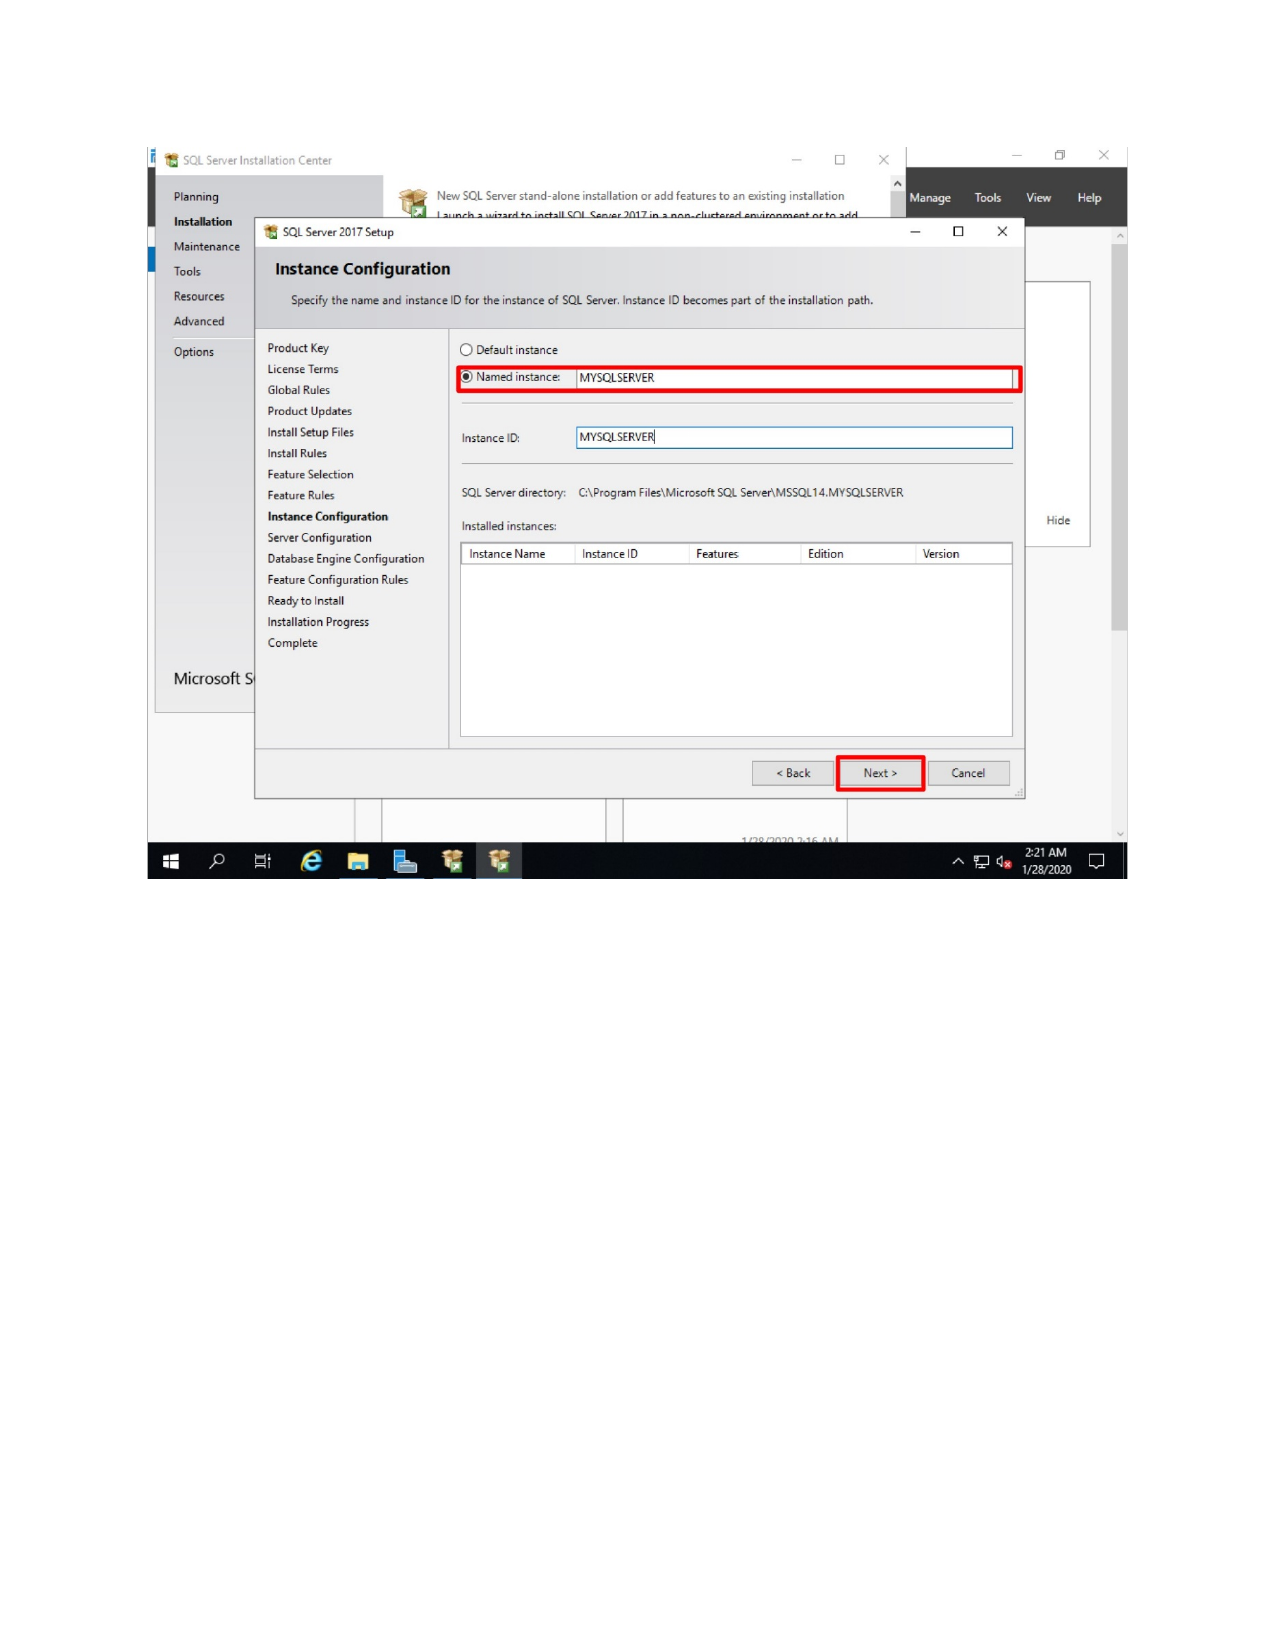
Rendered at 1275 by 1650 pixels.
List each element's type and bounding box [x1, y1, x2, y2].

picture [147, 147, 1128, 879]
